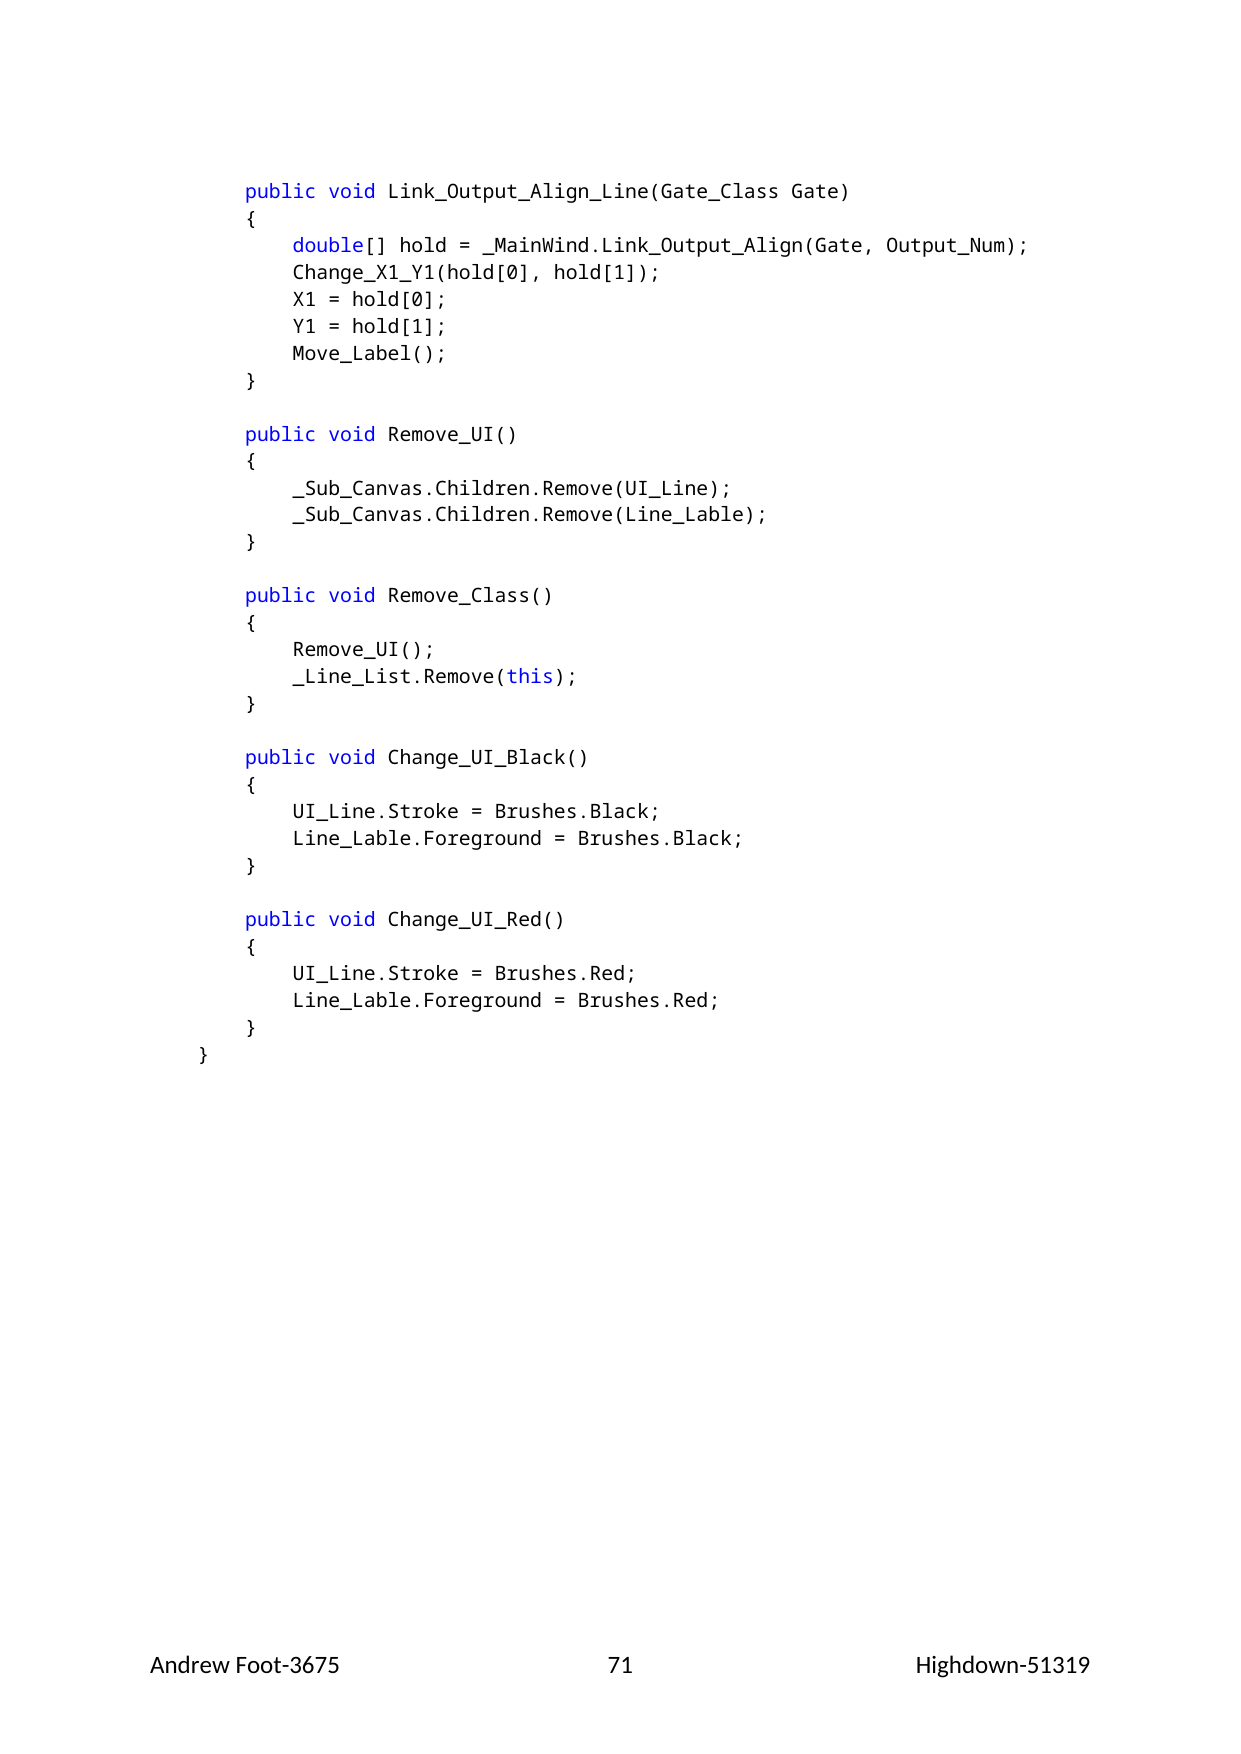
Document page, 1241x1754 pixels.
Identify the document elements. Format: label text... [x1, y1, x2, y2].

text public void Remove_Class() [150, 582, 1090, 609]
text public void Remove_UI() [150, 420, 1090, 447]
text double[] hold = _MainWind.Link_Output_Align(Gate, Output_Num); [150, 231, 1090, 258]
text Move_Label(); [150, 339, 1090, 366]
text } [150, 851, 1090, 878]
text UI_Line.Stroke = Brushes.Black; [150, 797, 1090, 824]
text } [150, 366, 1090, 393]
text _Line_List.Remove(this); [150, 663, 1090, 689]
text _Sub_Canvas.Children.Remove(Line_Lable); [150, 501, 1090, 528]
text Line_Lable.Foreground = Brushes.Black; [150, 824, 1090, 851]
text Remove_UI(); [150, 636, 1090, 663]
text X1 = hold[0]; [150, 285, 1090, 312]
text } [150, 1040, 1090, 1067]
text } [150, 1013, 1090, 1040]
text Y1 = hold[1]; [150, 312, 1090, 339]
text { [150, 204, 1090, 231]
text } [150, 528, 1090, 555]
text { [150, 932, 1090, 959]
text Change_X1_Y1(hold[0], hold[1]); [150, 258, 1090, 285]
text } [150, 689, 1090, 717]
text public void Change_UI_Red() [150, 905, 1090, 932]
text public void Change_UI_Black() [150, 743, 1090, 771]
text { [150, 447, 1090, 474]
text _Sub_Canvas.Children.Remove(UI_Line); [150, 474, 1090, 501]
text Line_Lable.Foreground = Brushes.Red; [150, 986, 1090, 1013]
text UI_Line.Stroke = Brushes.Red; [150, 959, 1090, 986]
text { [150, 609, 1090, 636]
text public void Link_Output_Align_Line(Gate_Class Gate) [150, 177, 1090, 204]
text { [150, 771, 1090, 797]
